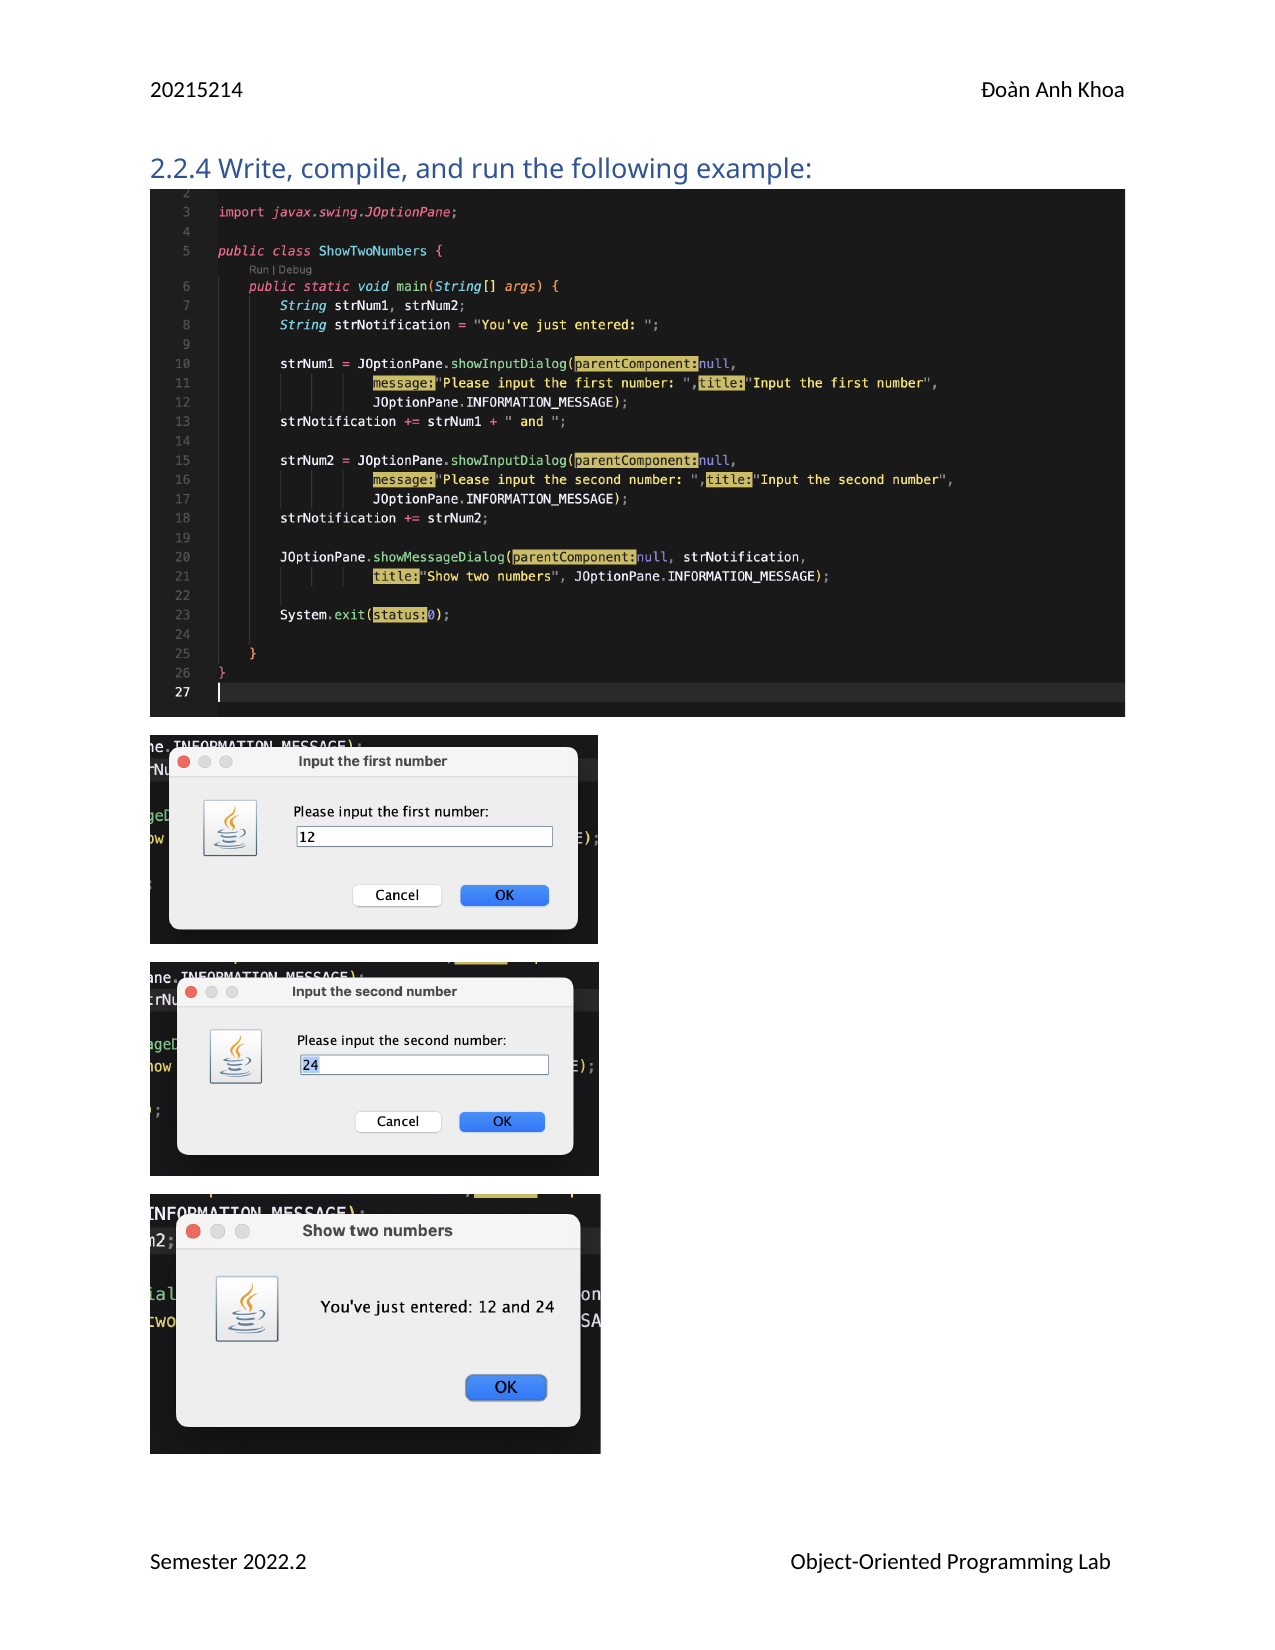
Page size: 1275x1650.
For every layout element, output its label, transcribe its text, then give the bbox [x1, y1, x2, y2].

picture [150, 735, 598, 944]
picture [150, 1194, 601, 1454]
subtitle 2.2.4 Write, compile, and run the following example: [150, 150, 1125, 187]
picture [150, 962, 599, 1176]
picture [150, 189, 1125, 717]
